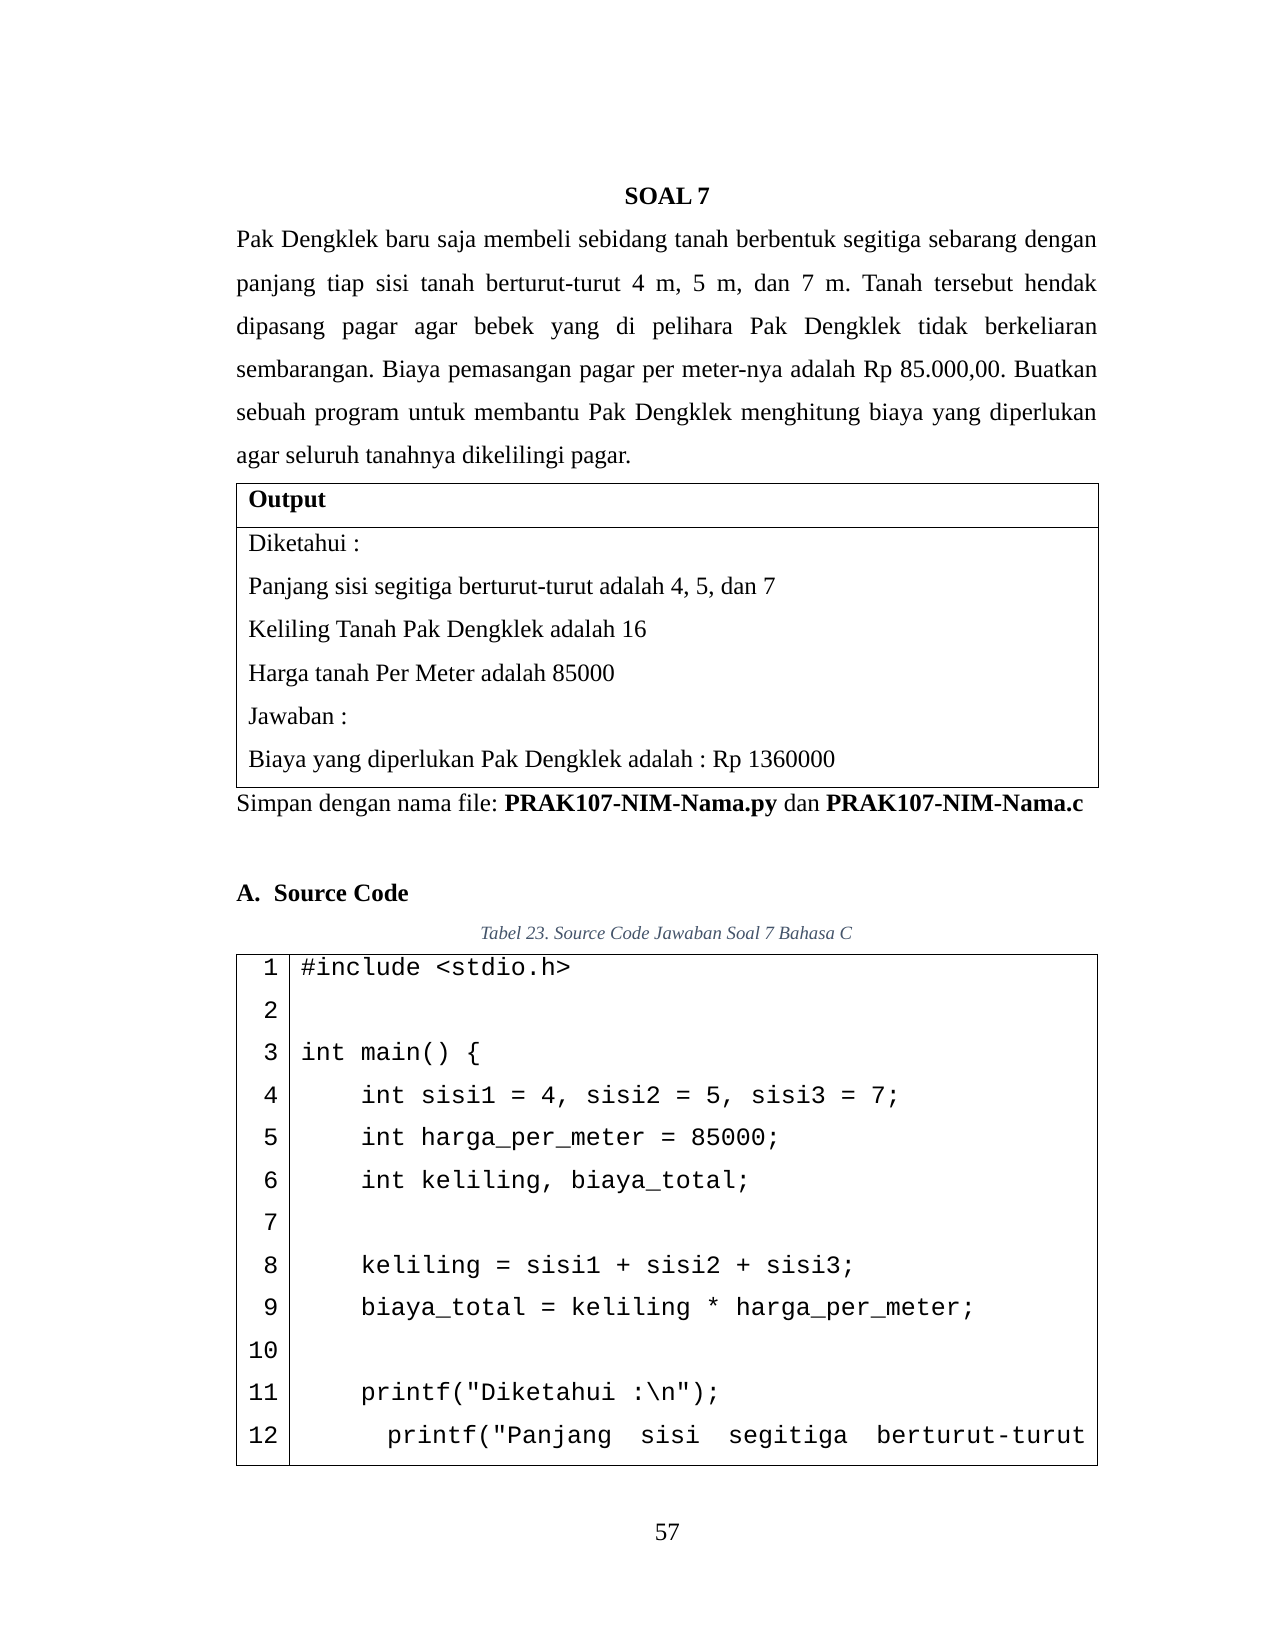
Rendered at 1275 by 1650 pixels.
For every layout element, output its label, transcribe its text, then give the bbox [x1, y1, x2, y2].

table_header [290, 955, 1097, 1465]
text Simpan dengan nama file: PRAK107-NIM-Nama.py dan PRAK107-NIM-Nama.c [236, 788, 1098, 817]
subtitle Source Code [236, 878, 1098, 907]
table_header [237, 955, 289, 1465]
text Pak Dengklek baru saja membeli sebidang tanah berbentuk segitiga sebarang dengan panjang tiap sisi tanah berturut-turut 4 m, 5 m, dan 7 m. Tanah tersebut hendak dipasang pagar agar bebek yang di pelihara Pak Dengklek tidak berkeliaran sembarangan. Biaya pemasangan pagar per meter-nya adalah Rp 85.000,00. Buatkan sebuah program untuk membantu Pak Dengklek menghitung biaya yang diperlukan agar seluruh tanahnya dikelilingi pagar. [236, 224, 1098, 469]
table_cell Diketahui : Panjang sisi segitiga berturut-turut adalah 4, 5, dan 7 Keliling Tanah Pak Dengklek adalah 16 Harga tanah Per Meter adalah 85000 Jawaban : Biaya yang diperlukan Pak Dengklek adalah : Rp 1360000 [237, 528, 1098, 787]
table_header Output [237, 484, 1098, 527]
subtitle SOAL 7 [236, 181, 1098, 210]
